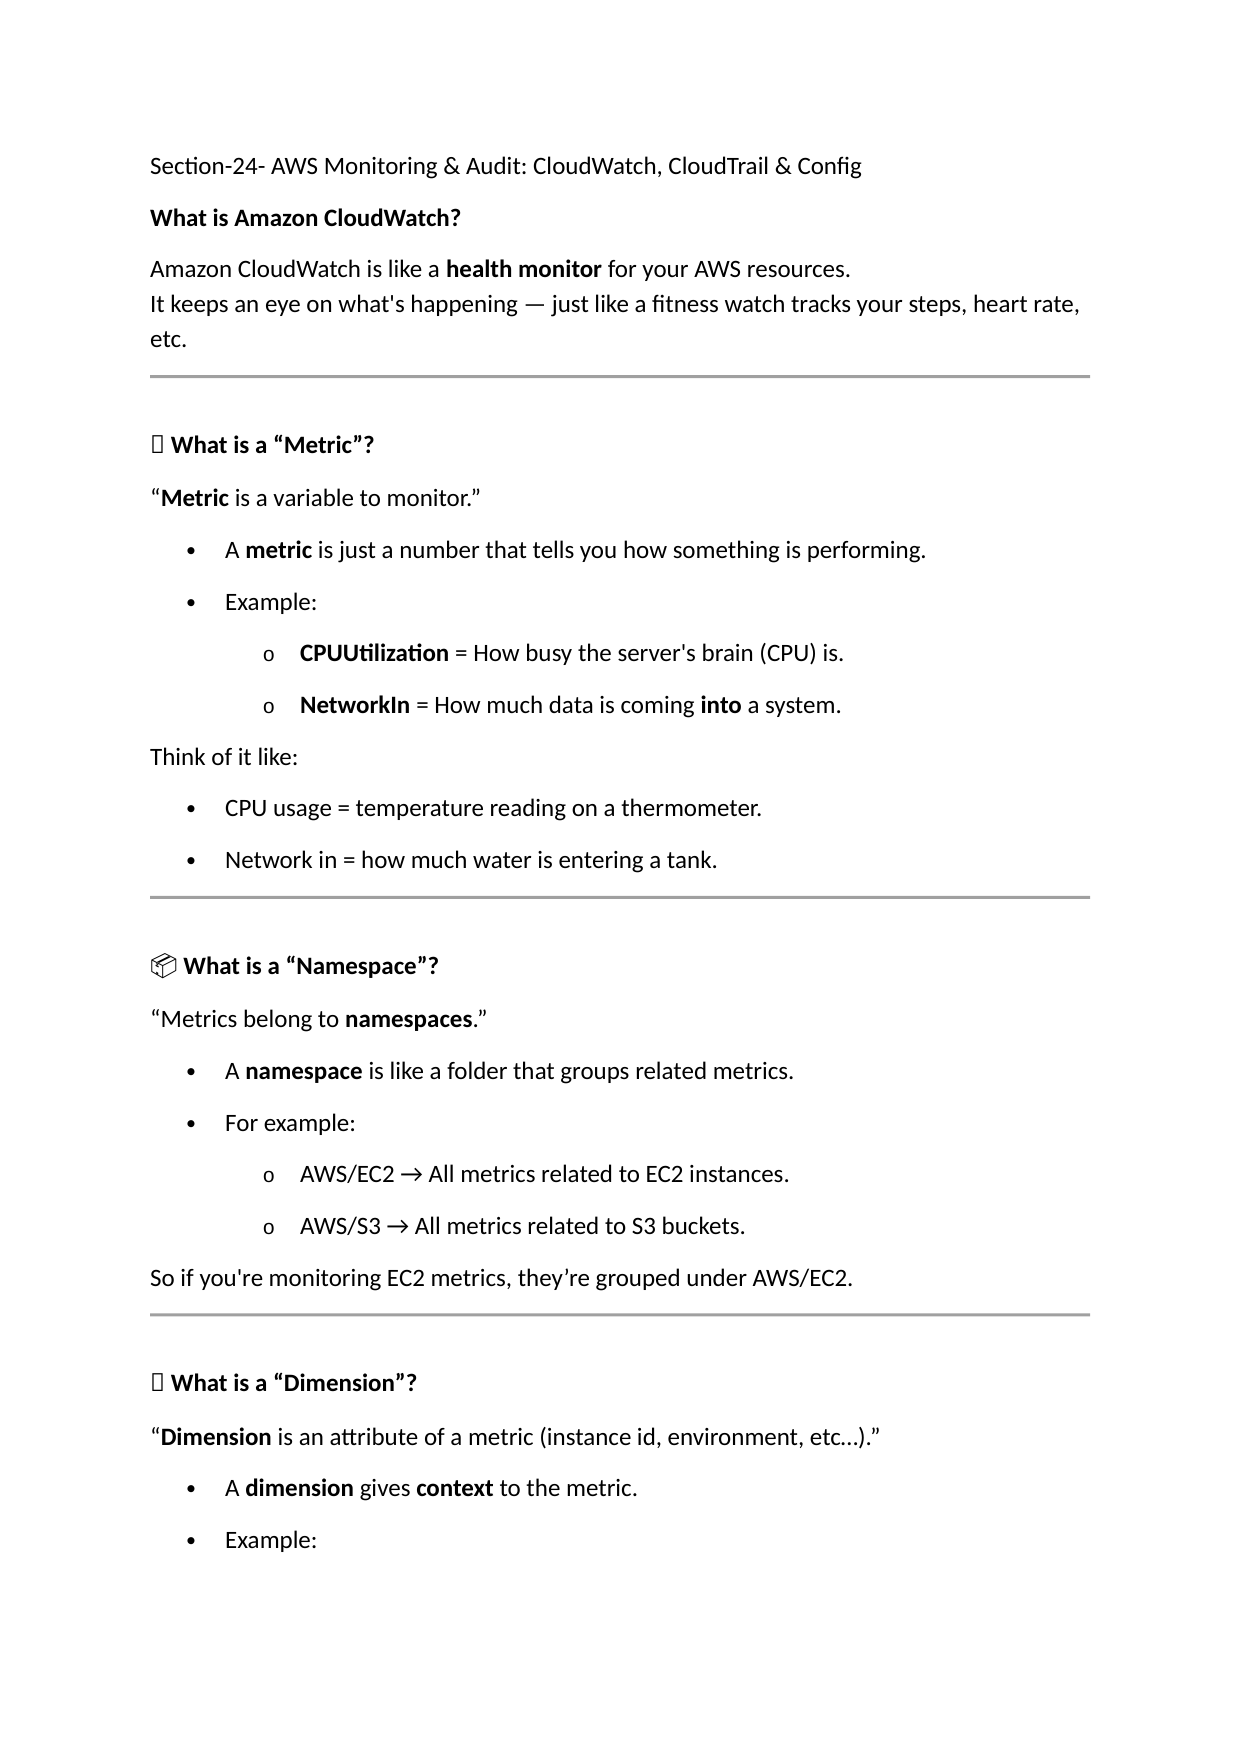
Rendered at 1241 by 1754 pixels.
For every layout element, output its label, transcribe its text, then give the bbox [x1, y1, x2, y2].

list A metric is just a number that tells you how something is performing. [187, 534, 1090, 565]
text “Dimension is an attribute of a metric (instance id, environment, etc…).” [150, 1421, 1090, 1451]
text 🔢 What is a “Metric”? [150, 427, 1090, 461]
list AWS/EC2 → All metrics related to EC2 instances. [262, 1158, 1090, 1189]
list CPU usage = temperature reading on a thermometer. [187, 792, 1090, 823]
text What is Amazon CloudWatch? [150, 202, 1090, 232]
text Think of it like: [150, 741, 1090, 771]
text So if you're monitoring EC2 metrics, they’re grouped under AWS/EC2. [150, 1262, 1090, 1292]
list NetworkIn = How much data is coming into a system. [262, 689, 1090, 720]
text Amazon CloudWatch is like a health monitor for your AWS resources. It keeps an eye on what's happening — just like a fitness watch tracks your steps, heart rate, etc. [150, 253, 1090, 354]
list CPUUtilization = How busy the server's brain (CPU) is. [262, 637, 1090, 668]
list A namespace is like a folder that groups related metrics. [187, 1055, 1090, 1086]
text “Metric is a variable to monitor.” [150, 482, 1090, 513]
list Example: [187, 1524, 1090, 1555]
list AWS/S3 → All metrics related to S3 buckets. [262, 1210, 1090, 1241]
text “Metrics belong to namespaces.” [150, 1003, 1090, 1034]
list For example: [187, 1107, 1090, 1137]
text Section-24- AWS Monitoring & Audit: CloudWatch, CloudTrail & Config [150, 150, 1090, 181]
list A dimension gives context to the metric. [187, 1472, 1090, 1503]
list Example: [187, 586, 1090, 616]
list Network in = how much water is entering a tank. [187, 844, 1090, 875]
text 📦 What is a “Namespace”? [150, 947, 1090, 982]
text 🧩 What is a “Dimension”? [150, 1365, 1090, 1399]
